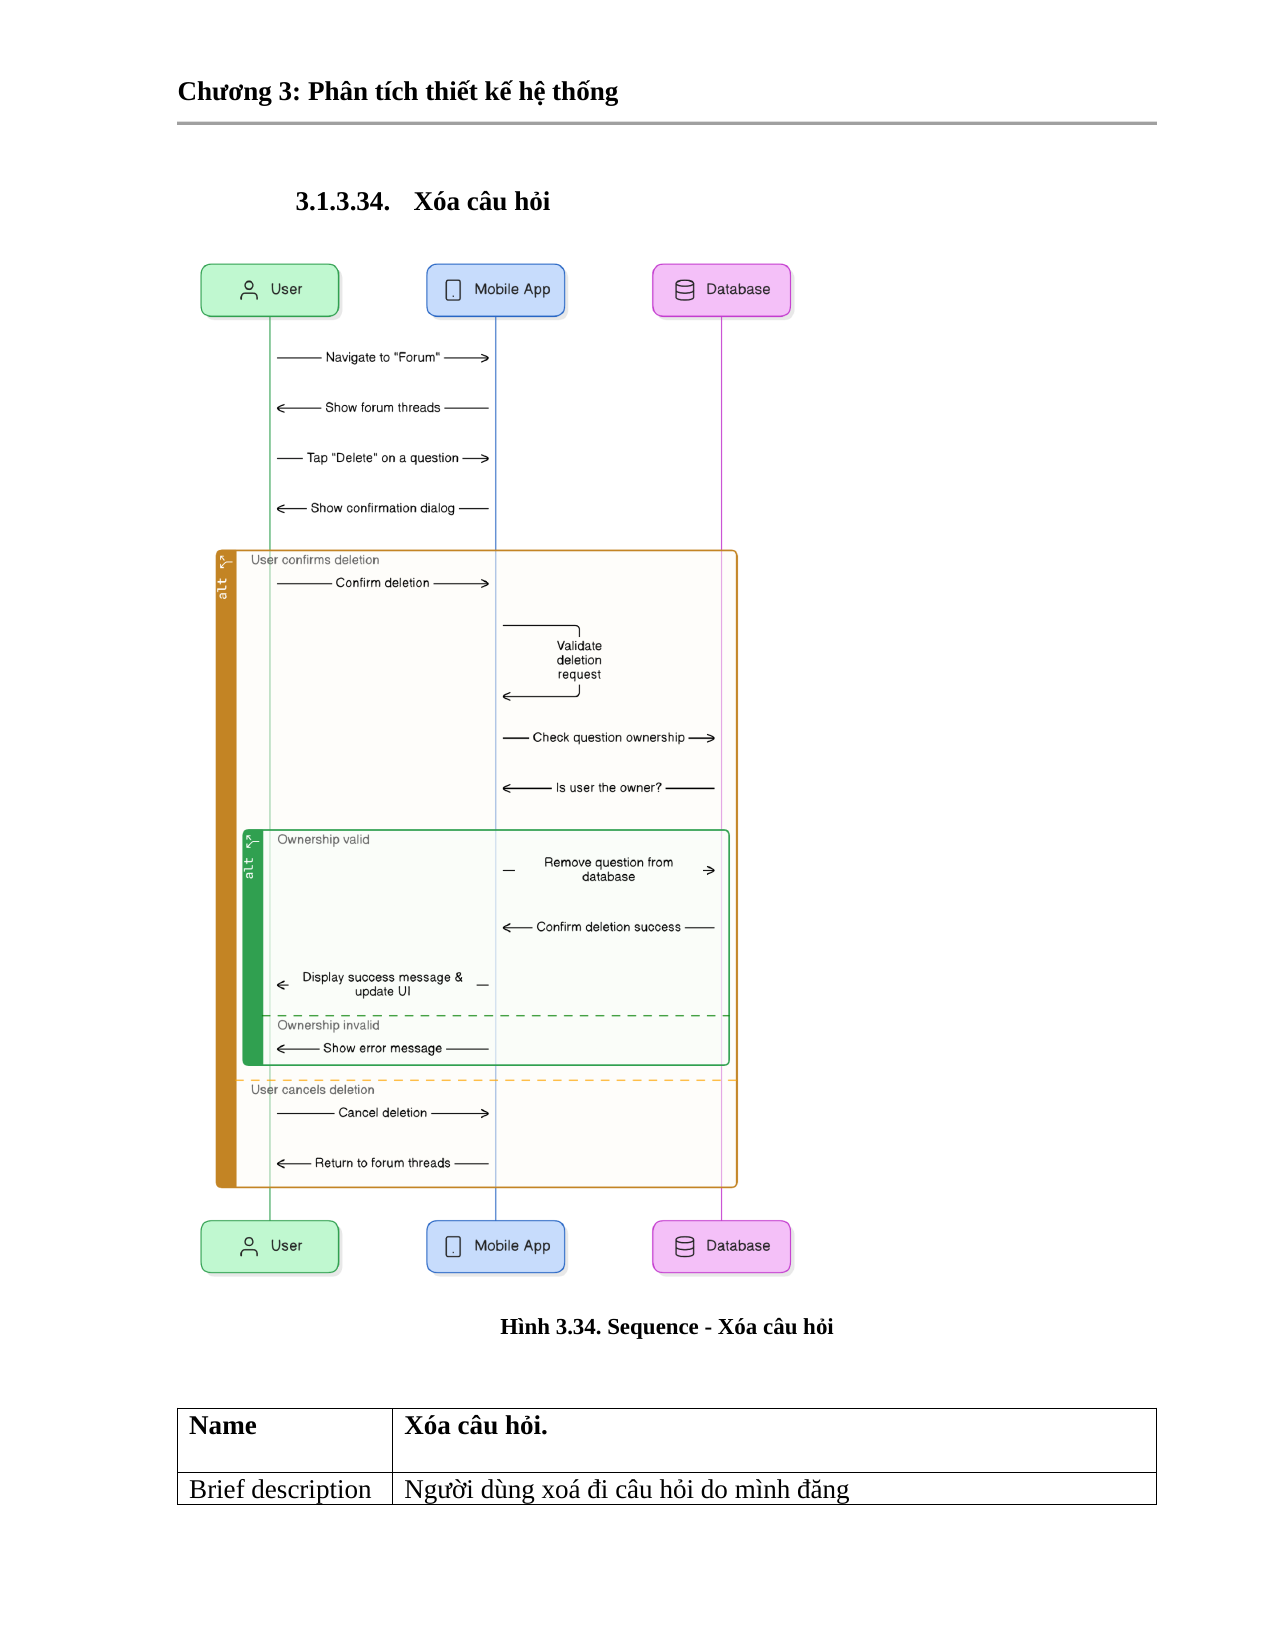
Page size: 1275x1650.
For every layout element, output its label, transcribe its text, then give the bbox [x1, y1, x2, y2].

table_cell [393, 1473, 1156, 1504]
subtitle Xóa câu hỏi [295, 185, 1157, 216]
table_cell Brief description [178, 1473, 392, 1504]
text Hình 3.34. Sequence - Xóa câu hỏi [177, 1313, 1157, 1340]
table_header Name [178, 1409, 392, 1472]
picture [177, 235, 799, 1282]
table_header Xóa câu hỏi. [393, 1409, 1156, 1472]
